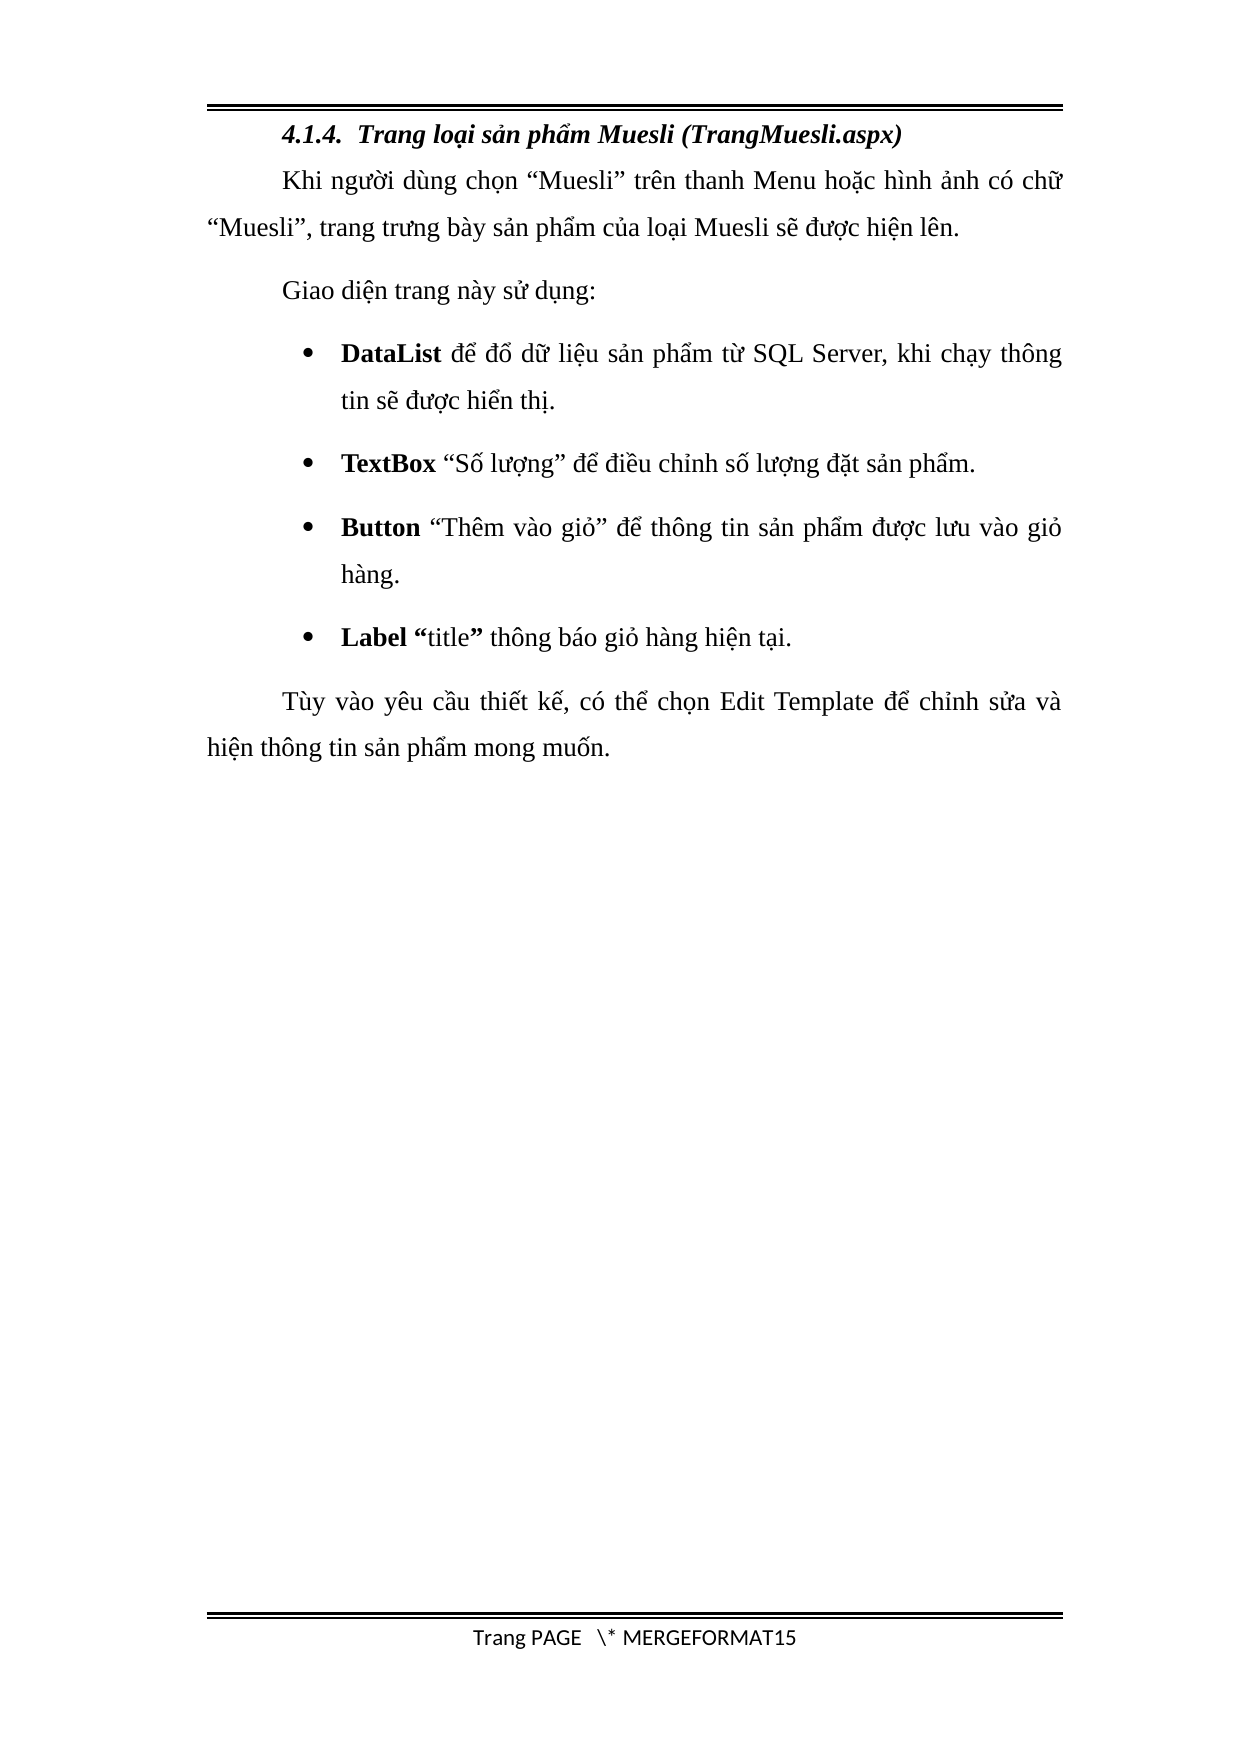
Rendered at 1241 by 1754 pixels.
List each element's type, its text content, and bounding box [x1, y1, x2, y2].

list Label “title” thông báo giỏ hàng hiện tại. [303, 621, 1063, 652]
list TextBox “Số lượng” để điều chỉnh số lượng đặt sản phẩm. [303, 448, 1063, 479]
text Giao diện trang này sử dụng: [207, 274, 1063, 305]
text Tùy vào yêu cầu thiết kế, có thể chọn Edit Template để chỉnh sửa và hiện thông tin sản phẩm mong muốn. [207, 685, 1063, 763]
text Khi người dùng chọn “Muesli” trên thanh Menu hoặc hình ảnh có chữ “Muesli”, trang trưng bày sản phẩm của loại Muesli sẽ được hiện lên. [207, 164, 1063, 242]
list Button “Thêm vào giỏ” để thông tin sản phẩm được lưu vào giỏ hàng. [303, 511, 1063, 589]
subtitle Trang loại sản phẩm Muesli (TrangMuesli.aspx) [282, 118, 1063, 149]
list DataList để đổ dữ liệu sản phẩm từ SQL Server, khi chạy thông tin sẽ được hiển thị. [303, 337, 1063, 415]
